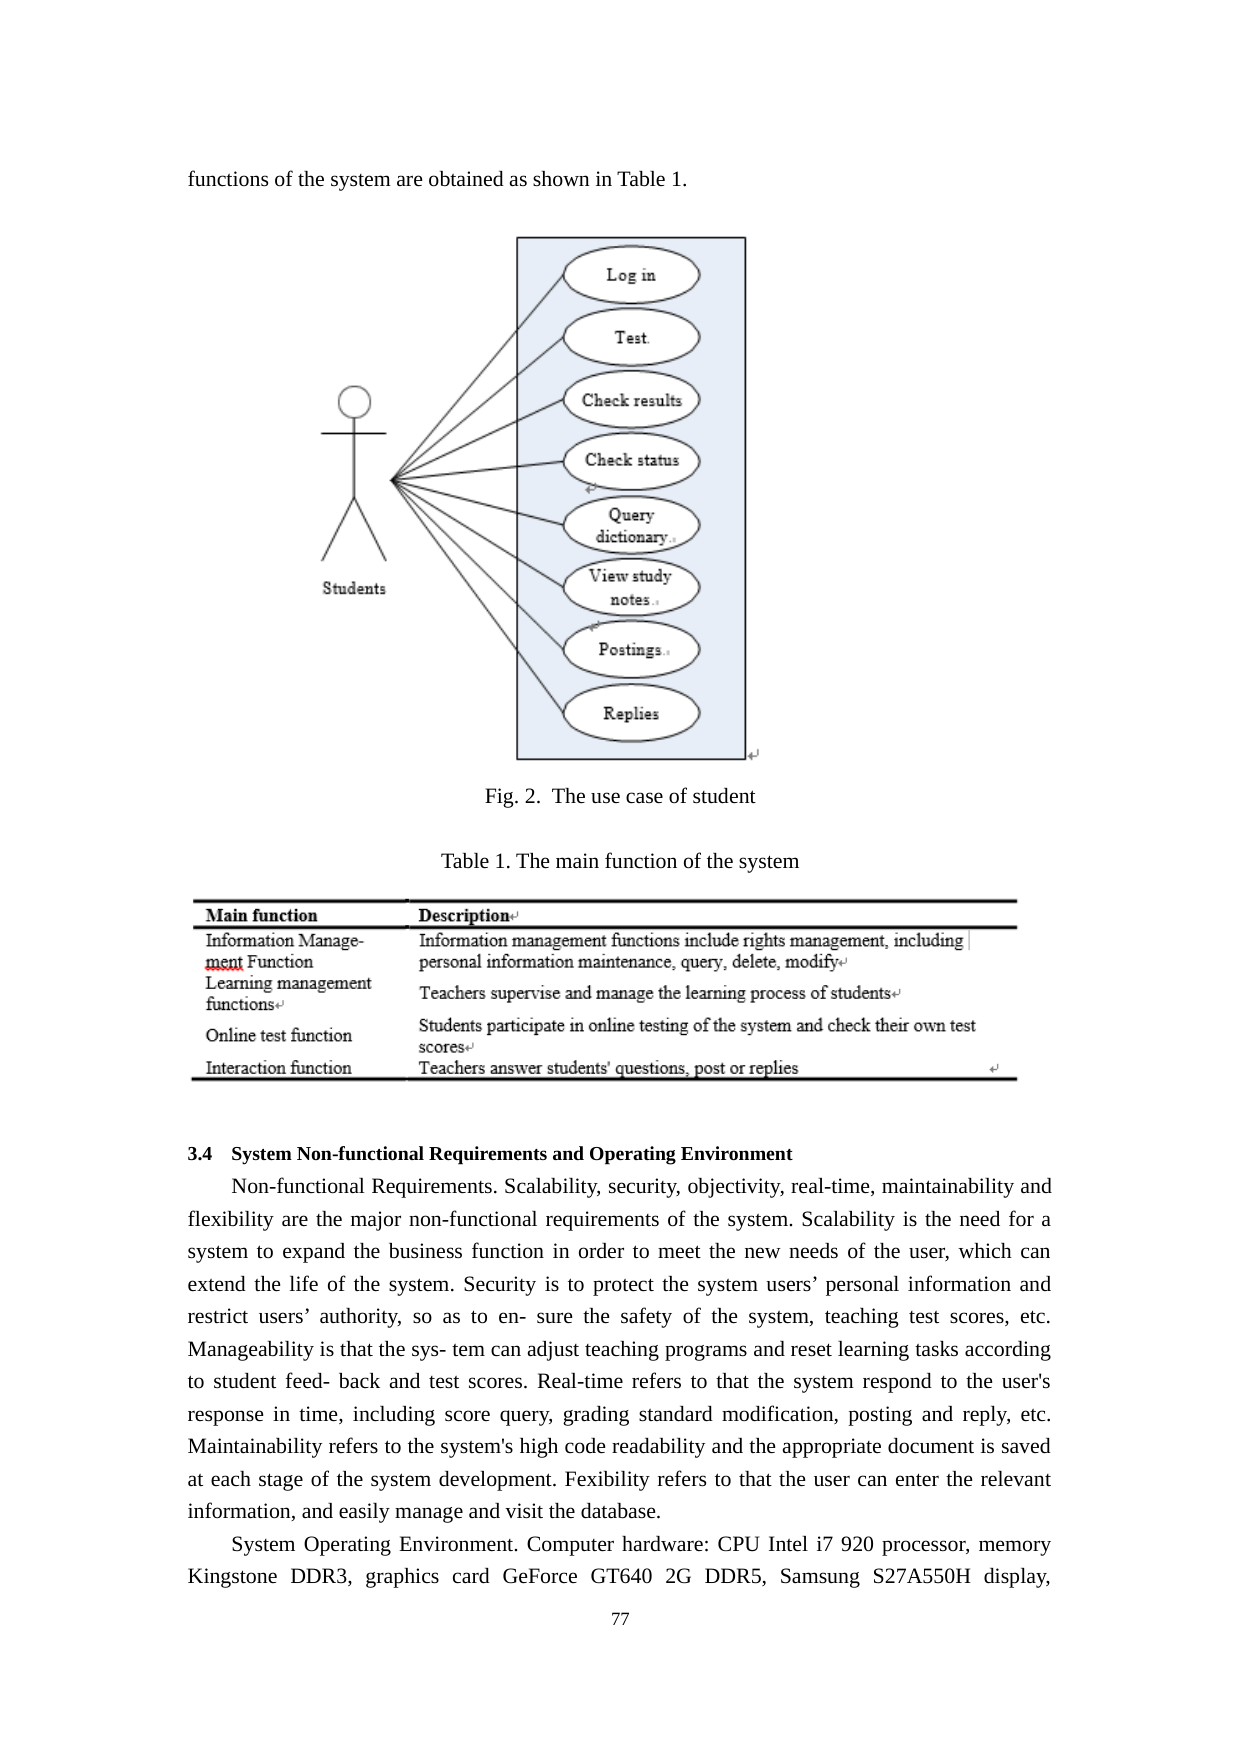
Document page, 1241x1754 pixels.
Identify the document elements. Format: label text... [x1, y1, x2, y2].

text Non-functional Requirements. Scalability, security, objectivity, real-time, maintainability and flexibility are the major non-functional requirements of the system. Scalability is the need for a system to expand the business function in order to meet the new needs of the user, which can extend the life of the system. Security is to protect the system users’ personal information and restrict users’ authority, so as to en- sure the safety of the system, teaching test scores, etc. Manageability is that the sys- tem can adjust teaching programs and reset learning tasks according to student feed- back and test scores. Real-time refers to that the system respond to the user's response in time, including score query, grading standard modification, posting and reply, etc. Maintainability refers to the system's high code readability and the appropriate document is saved at each stage of the system development. Fexibility refers to that the user can enter the relevant information, and easily manage and visit the database. [187, 1169, 1053, 1527]
text Table 1. The main function of the system [187, 844, 1053, 877]
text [187, 1527, 1053, 1592]
picture [187, 889, 1053, 1089]
picture [193, 198, 773, 776]
text 3.4 System Non-functional Requirements and Operating Environment [187, 1137, 1053, 1169]
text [187, 162, 1053, 194]
text Fig. 2. The use case of student [187, 779, 1053, 812]
